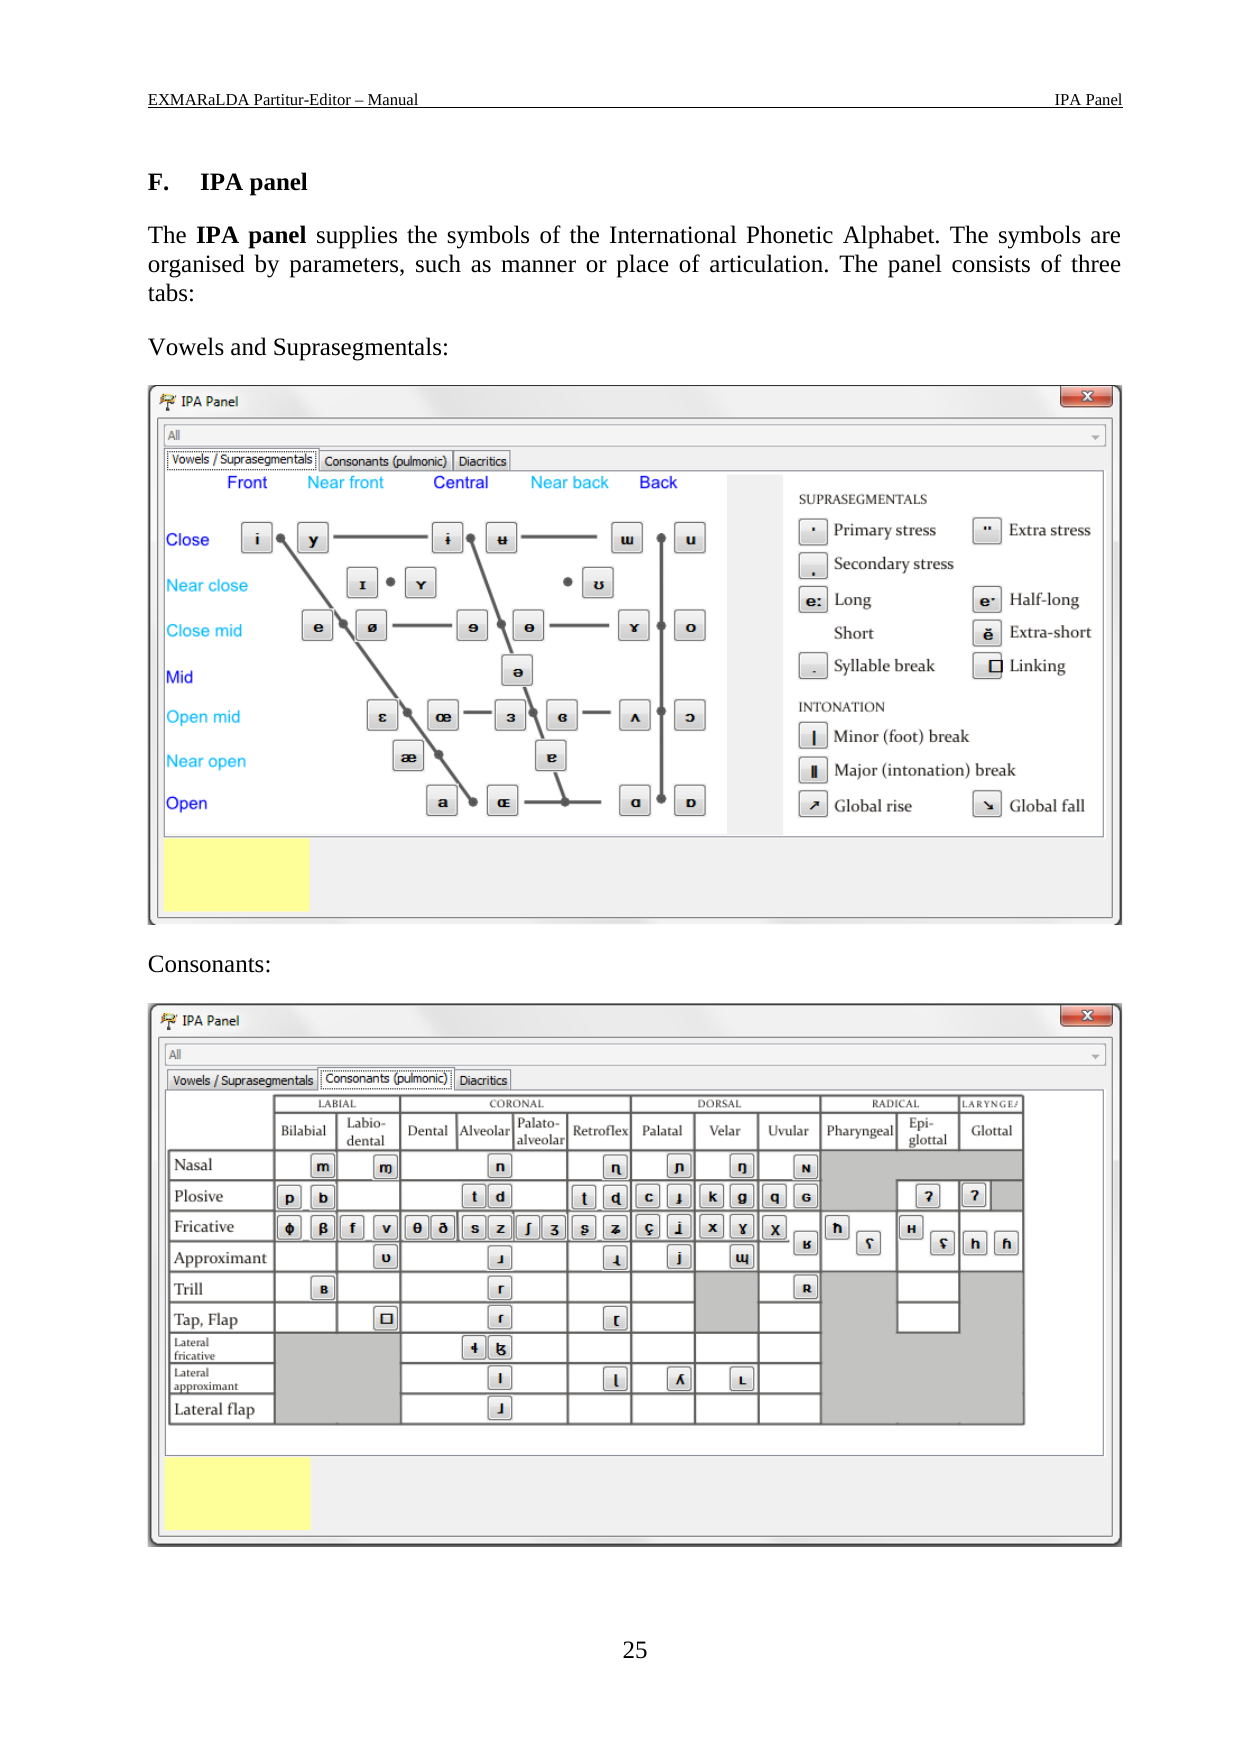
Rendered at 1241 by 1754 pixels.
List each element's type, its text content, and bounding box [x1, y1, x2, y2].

picture [147, 385, 1123, 925]
text Vowels and Suprasegmentals: [148, 332, 1122, 361]
text The IPA panel supplies the symbols of the International Phonetic Alphabet. The symbols are organised by parameters, such as manner or place of articulation. The panel consists of three tabs: [148, 221, 1122, 307]
text Consonants: [148, 949, 1122, 978]
subtitle IPA panel [148, 167, 1122, 196]
picture [147, 1003, 1123, 1547]
